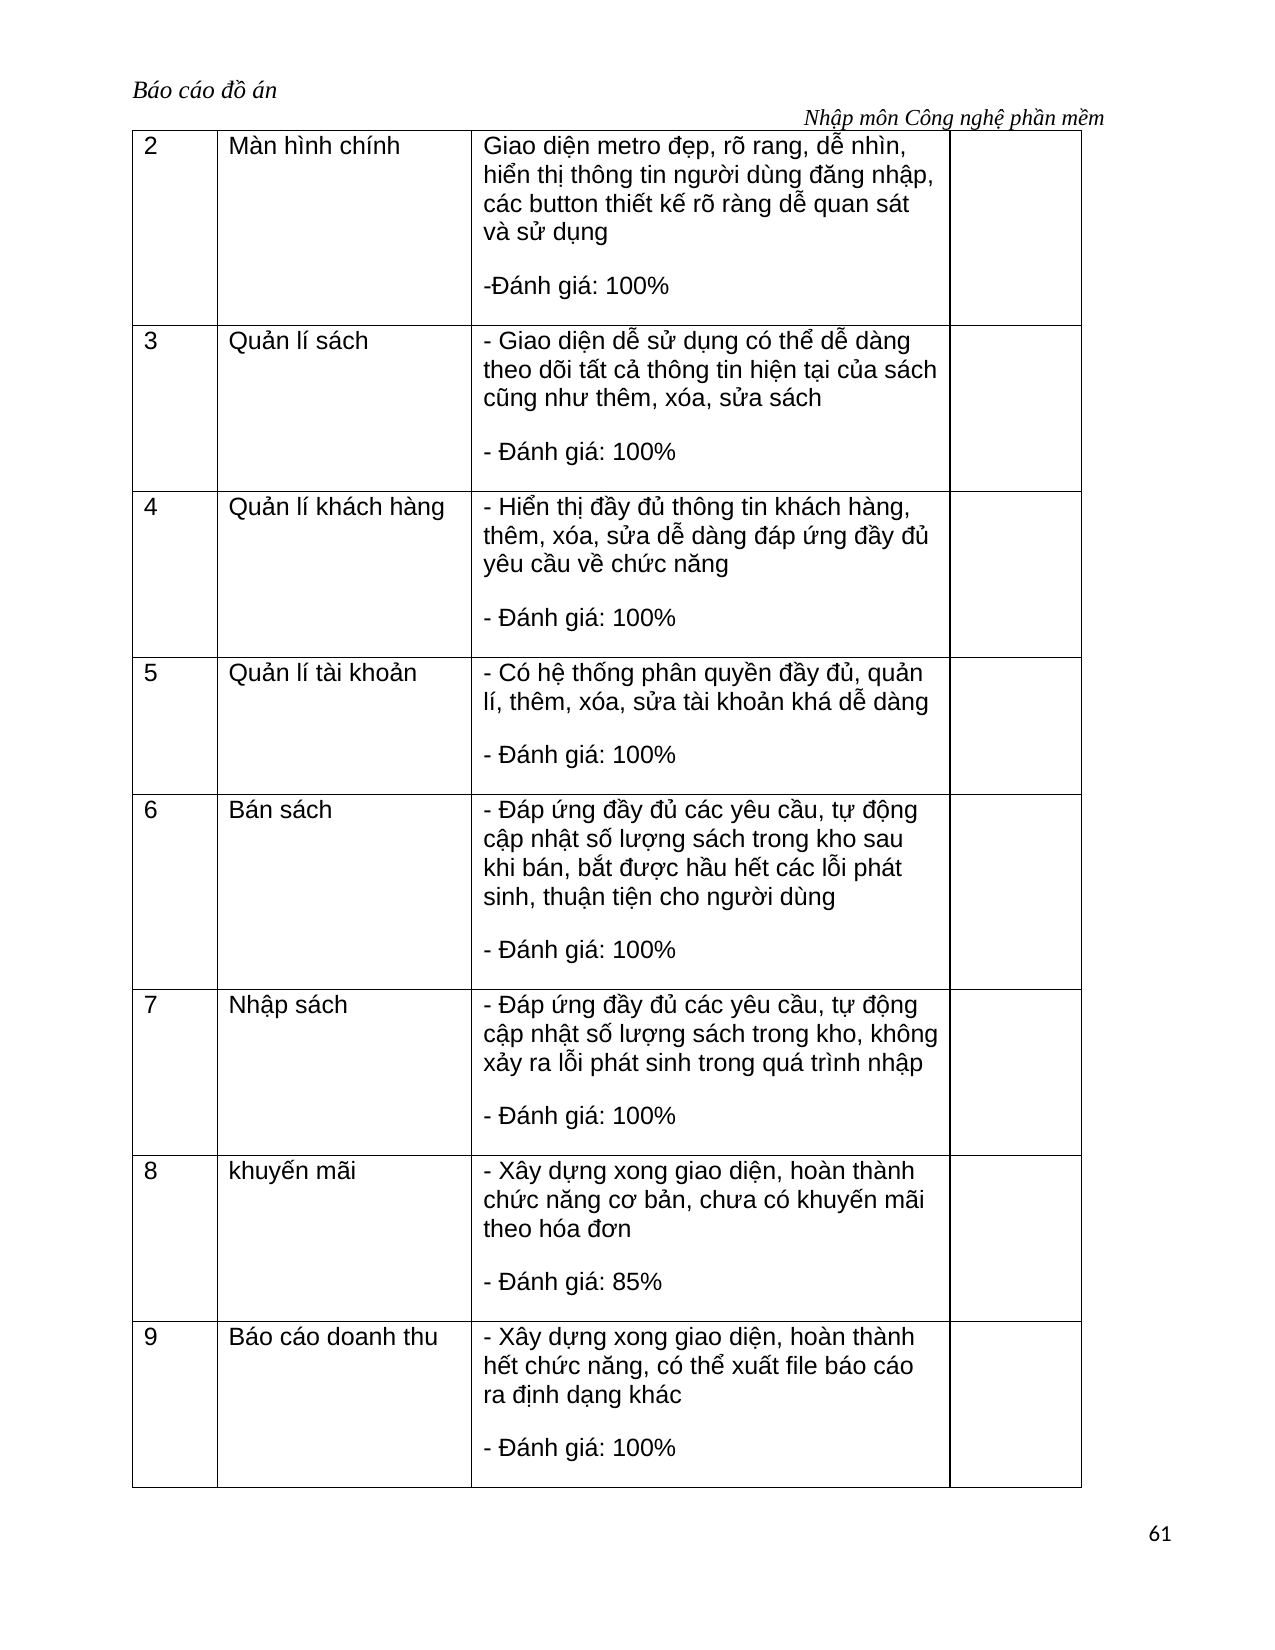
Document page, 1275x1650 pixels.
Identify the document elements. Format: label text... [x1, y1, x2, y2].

table_cell 4 [133, 492, 217, 657]
table_cell [951, 492, 1081, 657]
table_cell [951, 1322, 1081, 1487]
table_cell Giao diện metro đẹp, rõ rang, dễ nhìn, hiển thị thông tin người dùng đăng nhập, các button thiết kế rõ ràng dễ quan sát và sử dụng -Đánh giá: 100% [472, 131, 949, 325]
table_cell 8 [133, 1156, 217, 1321]
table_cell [472, 1322, 949, 1487]
table_cell 3 [133, 326, 217, 491]
table_cell - Có hệ thống phân quyền đầy đủ, quản lí, thêm, xóa, sửa tài khoản khá dễ dàng - Đánh giá: 100% [472, 658, 949, 794]
table_cell [951, 1156, 1081, 1321]
table_cell Quản lí sách [218, 326, 471, 491]
table_cell [951, 131, 1081, 325]
table_cell - Xây dựng xong giao diện, hoàn thành chức năng cơ bản, chưa có khuyến mãi theo hóa đơn - Đánh giá: 85% [472, 1156, 949, 1321]
table_cell Báo cáo doanh thu [218, 1322, 471, 1487]
table_cell [951, 990, 1081, 1155]
table_cell Nhập sách [218, 990, 471, 1155]
table_cell Quản lí tài khoản [218, 658, 471, 794]
table_cell - Đáp ứng đầy đủ các yêu cầu, tự động cập nhật số lượng sách trong kho sau khi bán, bắt được hầu hết các lỗi phát sinh, thuận tiện cho người dùng - Đánh giá: 100% [472, 795, 949, 989]
table_cell [951, 326, 1081, 491]
table_cell 7 [133, 990, 217, 1155]
table_cell 5 [133, 658, 217, 794]
table_cell 6 [133, 795, 217, 989]
table_cell - Hiển thị đầy đủ thông tin khách hàng, thêm, xóa, sửa dễ dàng đáp ứng đầy đủ yêu cầu về chức năng - Đánh giá: 100% [472, 492, 949, 657]
table_cell Quản lí khách hàng [218, 492, 471, 657]
table_cell [951, 795, 1081, 989]
table_cell Bán sách [218, 795, 471, 989]
table_cell - Giao diện dễ sử dụng có thể dễ dàng theo dõi tất cả thông tin hiện tại của sách cũng như thêm, xóa, sửa sách - Đánh giá: 100% [472, 326, 949, 491]
table_cell - Đáp ứng đầy đủ các yêu cầu, tự động cập nhật số lượng sách trong kho, không xảy ra lỗi phát sinh trong quá trình nhập - Đánh giá: 100% [472, 990, 949, 1155]
table_cell [951, 658, 1081, 794]
table_cell 9 [133, 1322, 217, 1487]
table_cell 2 [133, 131, 217, 325]
table_cell khuyến mãi [218, 1156, 471, 1321]
table_cell Màn hình chính [218, 131, 471, 325]
